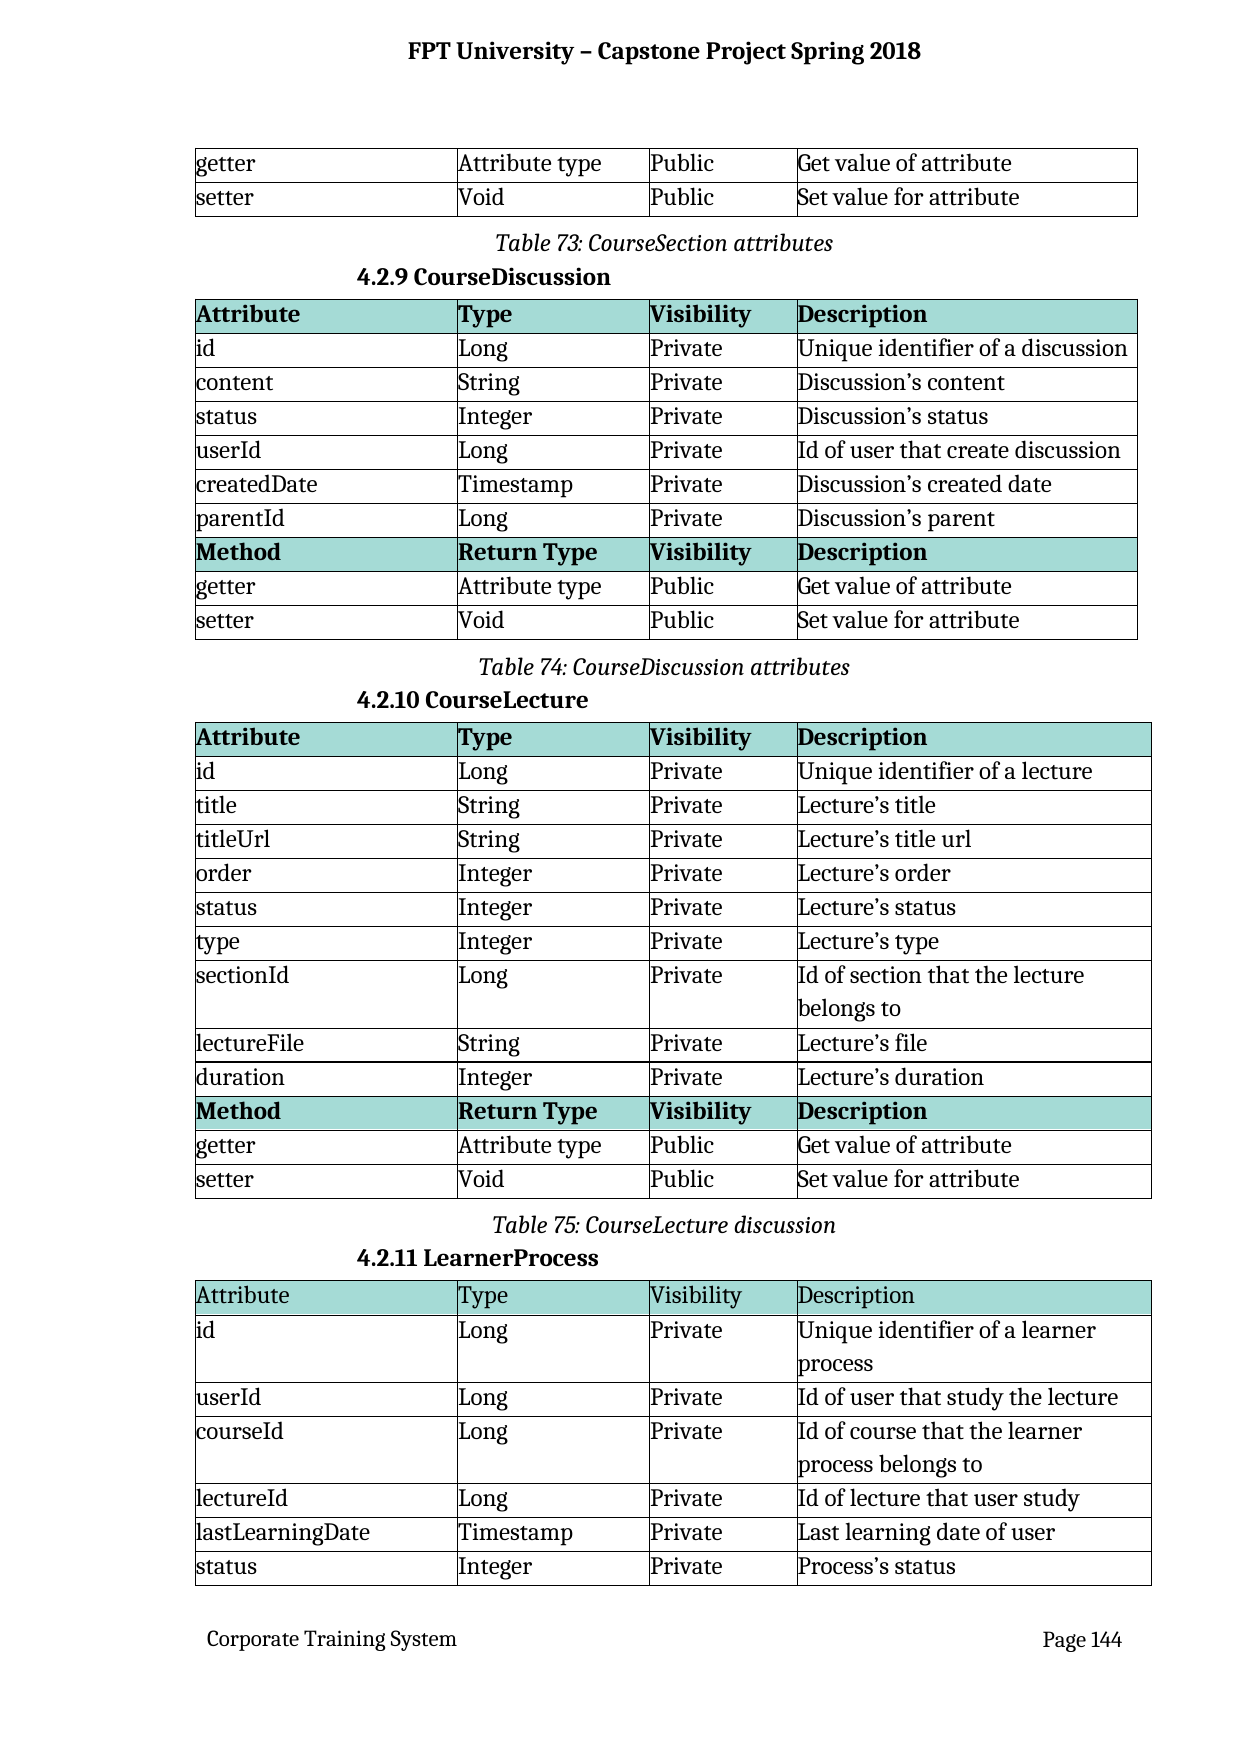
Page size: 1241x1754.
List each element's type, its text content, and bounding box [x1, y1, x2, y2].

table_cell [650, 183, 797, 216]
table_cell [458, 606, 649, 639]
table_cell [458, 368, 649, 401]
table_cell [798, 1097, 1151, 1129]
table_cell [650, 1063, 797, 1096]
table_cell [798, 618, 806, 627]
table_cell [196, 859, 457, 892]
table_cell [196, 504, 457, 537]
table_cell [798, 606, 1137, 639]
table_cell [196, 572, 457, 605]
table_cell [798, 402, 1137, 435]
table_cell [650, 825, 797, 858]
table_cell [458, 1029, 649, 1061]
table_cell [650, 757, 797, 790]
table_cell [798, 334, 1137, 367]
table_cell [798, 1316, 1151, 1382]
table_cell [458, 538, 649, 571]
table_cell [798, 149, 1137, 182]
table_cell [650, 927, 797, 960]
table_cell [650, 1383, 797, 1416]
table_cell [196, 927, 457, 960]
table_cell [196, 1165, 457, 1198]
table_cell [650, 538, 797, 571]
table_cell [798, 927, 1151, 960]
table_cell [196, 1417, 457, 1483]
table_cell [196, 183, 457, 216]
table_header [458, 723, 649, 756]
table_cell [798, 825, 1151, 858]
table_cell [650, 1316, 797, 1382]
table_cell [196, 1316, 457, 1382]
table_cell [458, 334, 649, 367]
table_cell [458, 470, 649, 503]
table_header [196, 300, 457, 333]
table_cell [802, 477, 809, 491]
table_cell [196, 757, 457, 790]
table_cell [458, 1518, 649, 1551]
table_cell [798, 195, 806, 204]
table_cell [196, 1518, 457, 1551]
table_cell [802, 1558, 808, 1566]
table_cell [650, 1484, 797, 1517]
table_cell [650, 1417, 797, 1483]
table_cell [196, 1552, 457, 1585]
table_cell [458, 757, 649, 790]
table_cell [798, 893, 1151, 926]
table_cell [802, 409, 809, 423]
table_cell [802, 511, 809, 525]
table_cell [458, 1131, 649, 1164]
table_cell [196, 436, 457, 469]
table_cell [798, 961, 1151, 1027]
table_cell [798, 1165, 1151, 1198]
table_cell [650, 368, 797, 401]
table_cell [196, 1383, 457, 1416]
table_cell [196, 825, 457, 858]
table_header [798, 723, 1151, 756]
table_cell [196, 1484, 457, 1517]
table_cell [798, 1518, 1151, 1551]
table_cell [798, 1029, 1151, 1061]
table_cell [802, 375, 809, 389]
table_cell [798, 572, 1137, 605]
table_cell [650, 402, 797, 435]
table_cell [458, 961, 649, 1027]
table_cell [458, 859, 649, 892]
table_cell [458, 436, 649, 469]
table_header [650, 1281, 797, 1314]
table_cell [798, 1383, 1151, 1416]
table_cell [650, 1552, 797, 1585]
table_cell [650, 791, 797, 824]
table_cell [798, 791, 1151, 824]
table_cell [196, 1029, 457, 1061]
subtitle 4.2.10 CourseLecture [357, 686, 1124, 714]
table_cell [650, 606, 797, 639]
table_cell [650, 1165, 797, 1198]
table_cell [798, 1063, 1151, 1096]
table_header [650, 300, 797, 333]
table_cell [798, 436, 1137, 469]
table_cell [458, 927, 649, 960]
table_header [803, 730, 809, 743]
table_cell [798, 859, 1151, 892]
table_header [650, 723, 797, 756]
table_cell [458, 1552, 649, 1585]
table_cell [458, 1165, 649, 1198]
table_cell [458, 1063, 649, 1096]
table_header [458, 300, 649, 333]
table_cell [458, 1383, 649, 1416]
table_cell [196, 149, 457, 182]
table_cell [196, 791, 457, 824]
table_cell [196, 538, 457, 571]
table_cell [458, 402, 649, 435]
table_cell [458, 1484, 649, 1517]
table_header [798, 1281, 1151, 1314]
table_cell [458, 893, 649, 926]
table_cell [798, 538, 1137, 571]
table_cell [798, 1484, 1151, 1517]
subtitle 4.2.9 CourseDiscussion [357, 262, 1124, 291]
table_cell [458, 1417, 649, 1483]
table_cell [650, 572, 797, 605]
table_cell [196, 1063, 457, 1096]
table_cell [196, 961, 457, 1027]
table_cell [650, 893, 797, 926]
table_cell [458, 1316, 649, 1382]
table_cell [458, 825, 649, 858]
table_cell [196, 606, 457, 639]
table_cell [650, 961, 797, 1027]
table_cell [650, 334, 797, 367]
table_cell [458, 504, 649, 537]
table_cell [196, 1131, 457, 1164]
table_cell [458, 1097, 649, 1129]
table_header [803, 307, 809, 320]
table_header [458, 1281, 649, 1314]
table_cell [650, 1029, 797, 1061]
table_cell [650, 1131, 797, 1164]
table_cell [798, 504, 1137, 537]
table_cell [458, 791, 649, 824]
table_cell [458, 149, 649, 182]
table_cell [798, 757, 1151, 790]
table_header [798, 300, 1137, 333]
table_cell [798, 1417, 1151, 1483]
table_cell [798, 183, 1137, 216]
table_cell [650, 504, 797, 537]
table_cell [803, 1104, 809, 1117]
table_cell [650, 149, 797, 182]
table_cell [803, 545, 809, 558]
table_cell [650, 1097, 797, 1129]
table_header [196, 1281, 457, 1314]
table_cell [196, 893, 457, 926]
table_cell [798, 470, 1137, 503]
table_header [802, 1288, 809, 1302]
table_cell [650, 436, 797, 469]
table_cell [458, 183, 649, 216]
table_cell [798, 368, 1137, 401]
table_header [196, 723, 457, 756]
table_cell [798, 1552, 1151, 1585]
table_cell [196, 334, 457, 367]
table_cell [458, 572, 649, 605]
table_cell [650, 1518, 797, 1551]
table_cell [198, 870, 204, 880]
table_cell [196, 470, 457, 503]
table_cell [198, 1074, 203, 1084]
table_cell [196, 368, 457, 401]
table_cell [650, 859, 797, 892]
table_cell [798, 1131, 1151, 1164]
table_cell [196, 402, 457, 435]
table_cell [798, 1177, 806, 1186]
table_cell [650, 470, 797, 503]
subtitle 4.2.11 LearnerProcess [357, 1244, 1124, 1273]
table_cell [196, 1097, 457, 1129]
